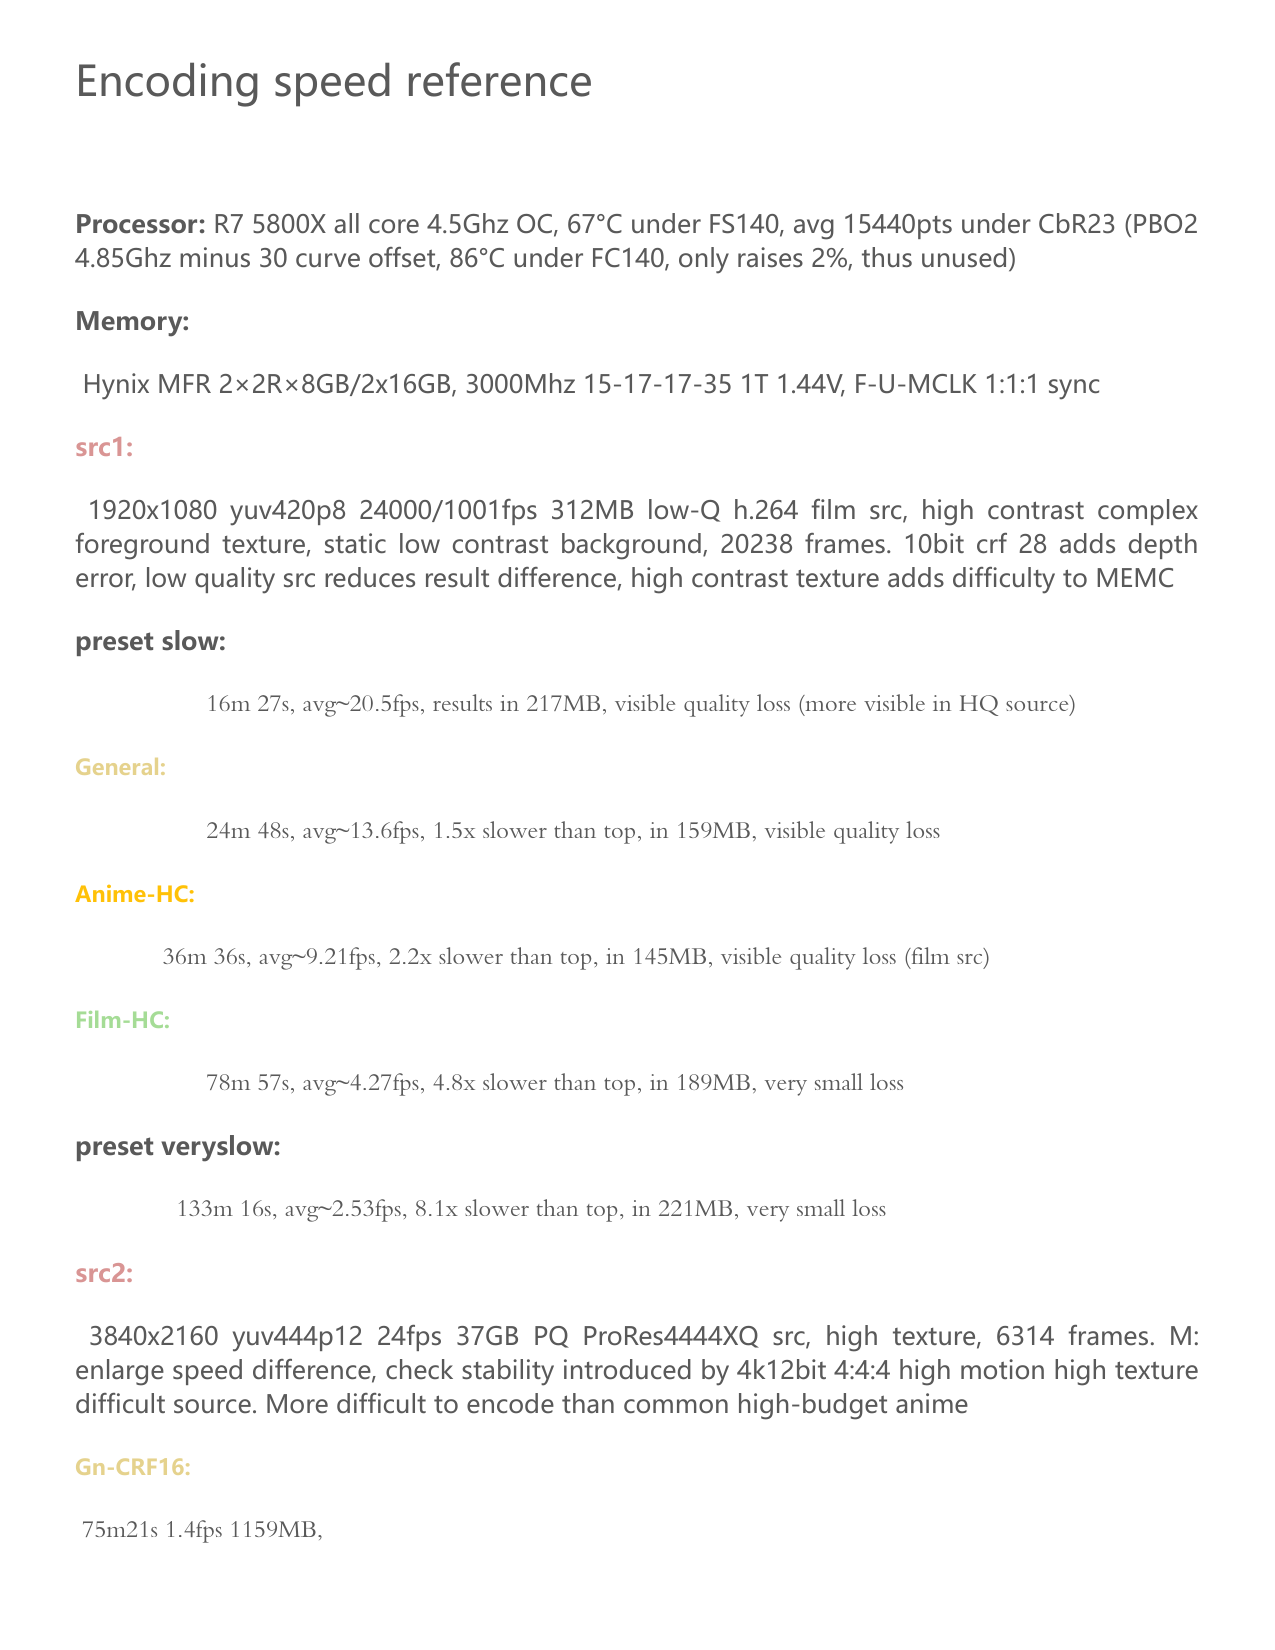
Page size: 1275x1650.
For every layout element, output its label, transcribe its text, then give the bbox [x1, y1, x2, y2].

text Film-HC: [75, 1003, 1200, 1037]
text 3840x2160 yuv444p12 24fps 37GB PQ ProRes4444XQ src, high texture, 6314 frames. M: enlarge speed difference, check stability introduced by 4k12bit 4:4:4 high motion high texture difficult source. More difficult to encode than common high-budget anime [75, 1318, 1200, 1420]
text 36m 36s, avg~9.21fps, 2.2x slower than top, in 145MB, visible quality loss (film src) [75, 939, 1200, 973]
subtitle Encoding speed reference [75, 46, 1200, 114]
text 16m 27s, avg~20.5fps, results in 217MB, visible quality loss (more visible in HQ source) [75, 687, 1200, 721]
text Anime-HC: [75, 876, 1200, 910]
subtitle preset slow: [75, 624, 1200, 658]
text 133m 16s, avg~2.53fps, 8.1x slower than top, in 221MB, very small loss [75, 1192, 1200, 1226]
subtitle Memory: [75, 303, 1200, 337]
text src1: [75, 430, 1200, 464]
text Gn-CRF16: [75, 1449, 1200, 1483]
subtitle preset veryslow: [75, 1129, 1200, 1163]
text 24m 48s, avg~13.6fps, 1.5x slower than top, in 159MB, visible quality loss [75, 813, 1200, 847]
text 75m21s 1.4fps 1159MB, [75, 1512, 1200, 1546]
text 1920x1080 yuv420p8 24000/1001fps 312MB low-Q h.264 film src, high contrast complex foreground texture, static low contrast background, 20238 frames. 10bit crf 28 adds depth error, low quality src reduces result difference, high contrast texture adds difficulty to MEMC [75, 493, 1200, 595]
text src2: [75, 1255, 1200, 1289]
text Hynix MFR 2×2R×8GB/2x16GB, 3000Mhz 15-17-17-35 1T 1.44V, F-U-MCLK 1:1:1 sync [75, 367, 1200, 401]
text Processor: R7 5800X all core 4.5Ghz OC, 67°C under FS140, avg 15440pts under CbR23 (PBO2 4.85Ghz minus 30 curve offset, 86°C under FC140, only raises 2%, thus unused) [75, 206, 1200, 274]
text General: [75, 750, 1200, 784]
text 78m 57s, avg~4.27fps, 4.8x slower than top, in 189MB, very small loss [75, 1066, 1200, 1100]
